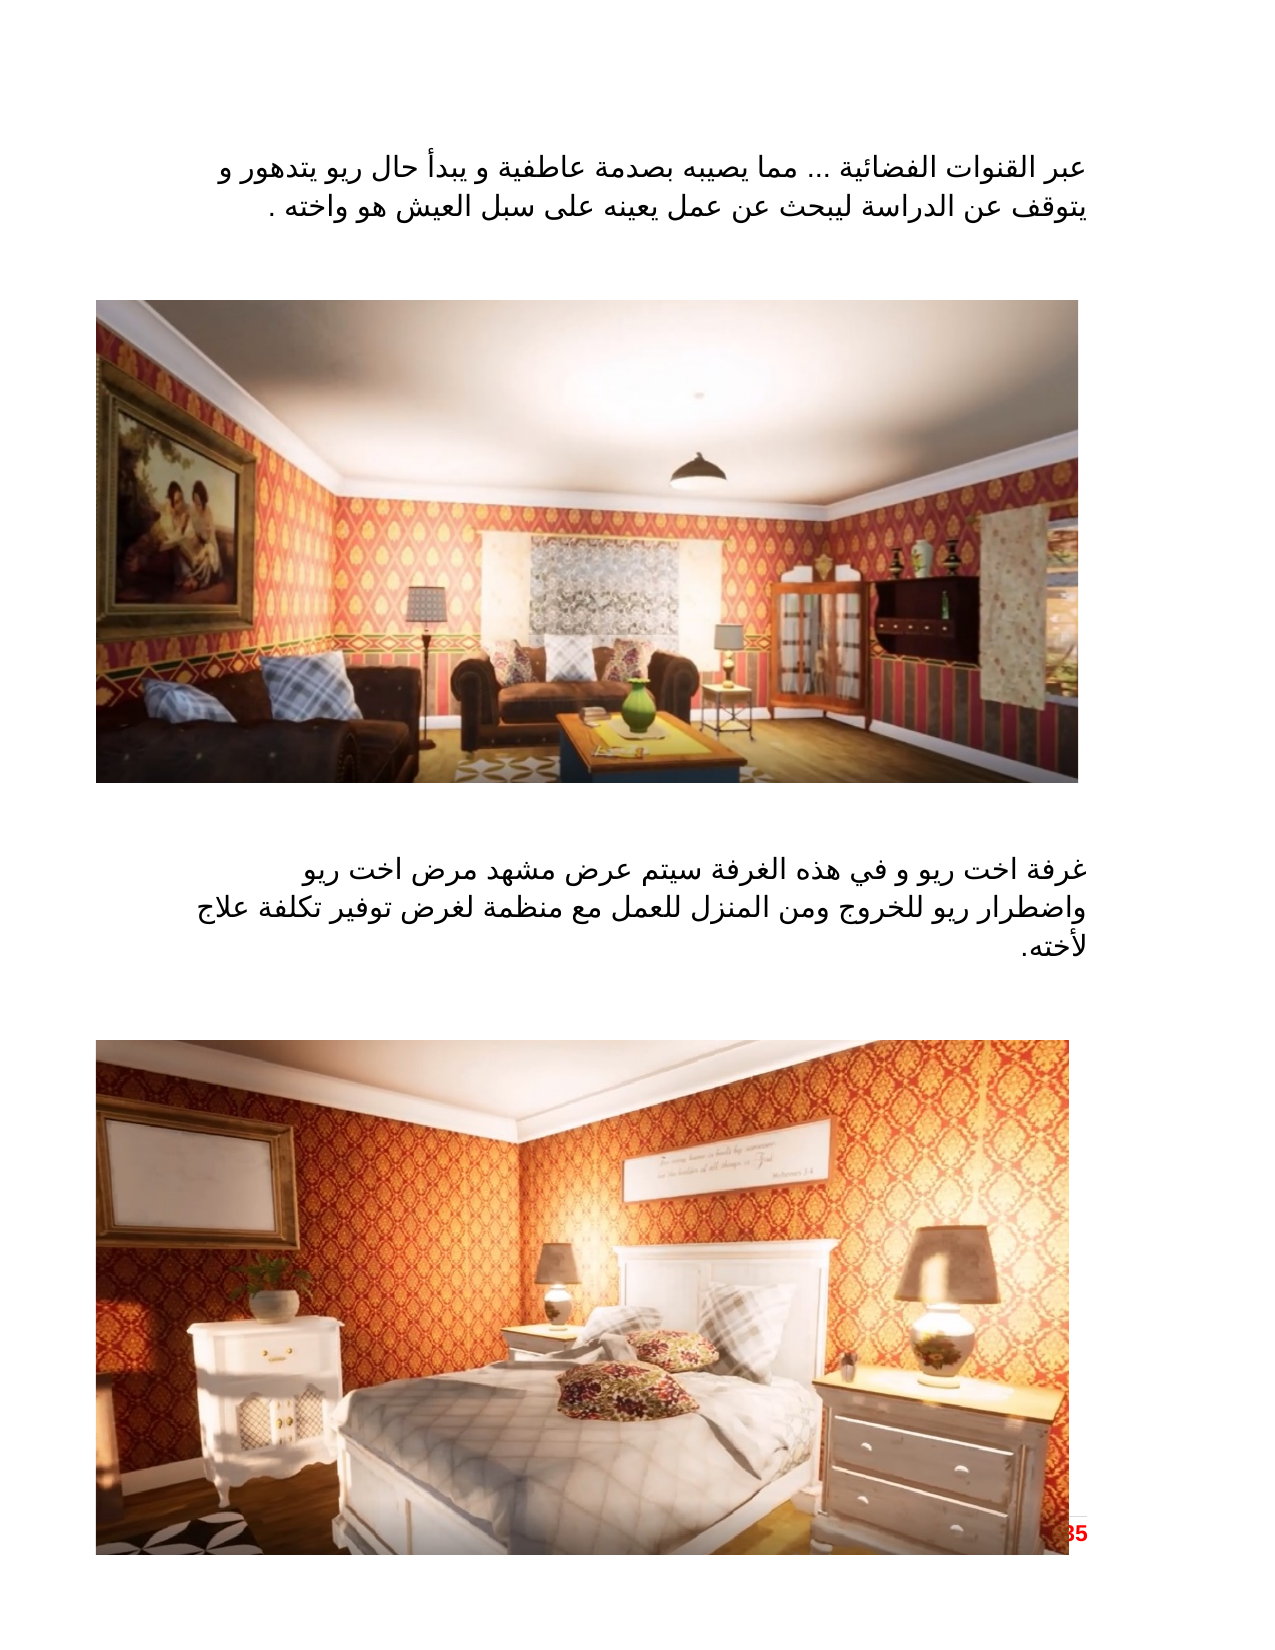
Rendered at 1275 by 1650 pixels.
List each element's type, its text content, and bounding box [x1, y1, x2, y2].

picture [93, 1040, 1067, 1554]
text عبر القنوات الفضائية ... مما يصيبه بصدمة عاطفية و يبدأ حال ريو يتدهور و يتوقف عن الدراسة ليبحث عن عمل يعينه على سبل العيش هو واخته . [187, 150, 1087, 222]
picture [93, 300, 1078, 782]
